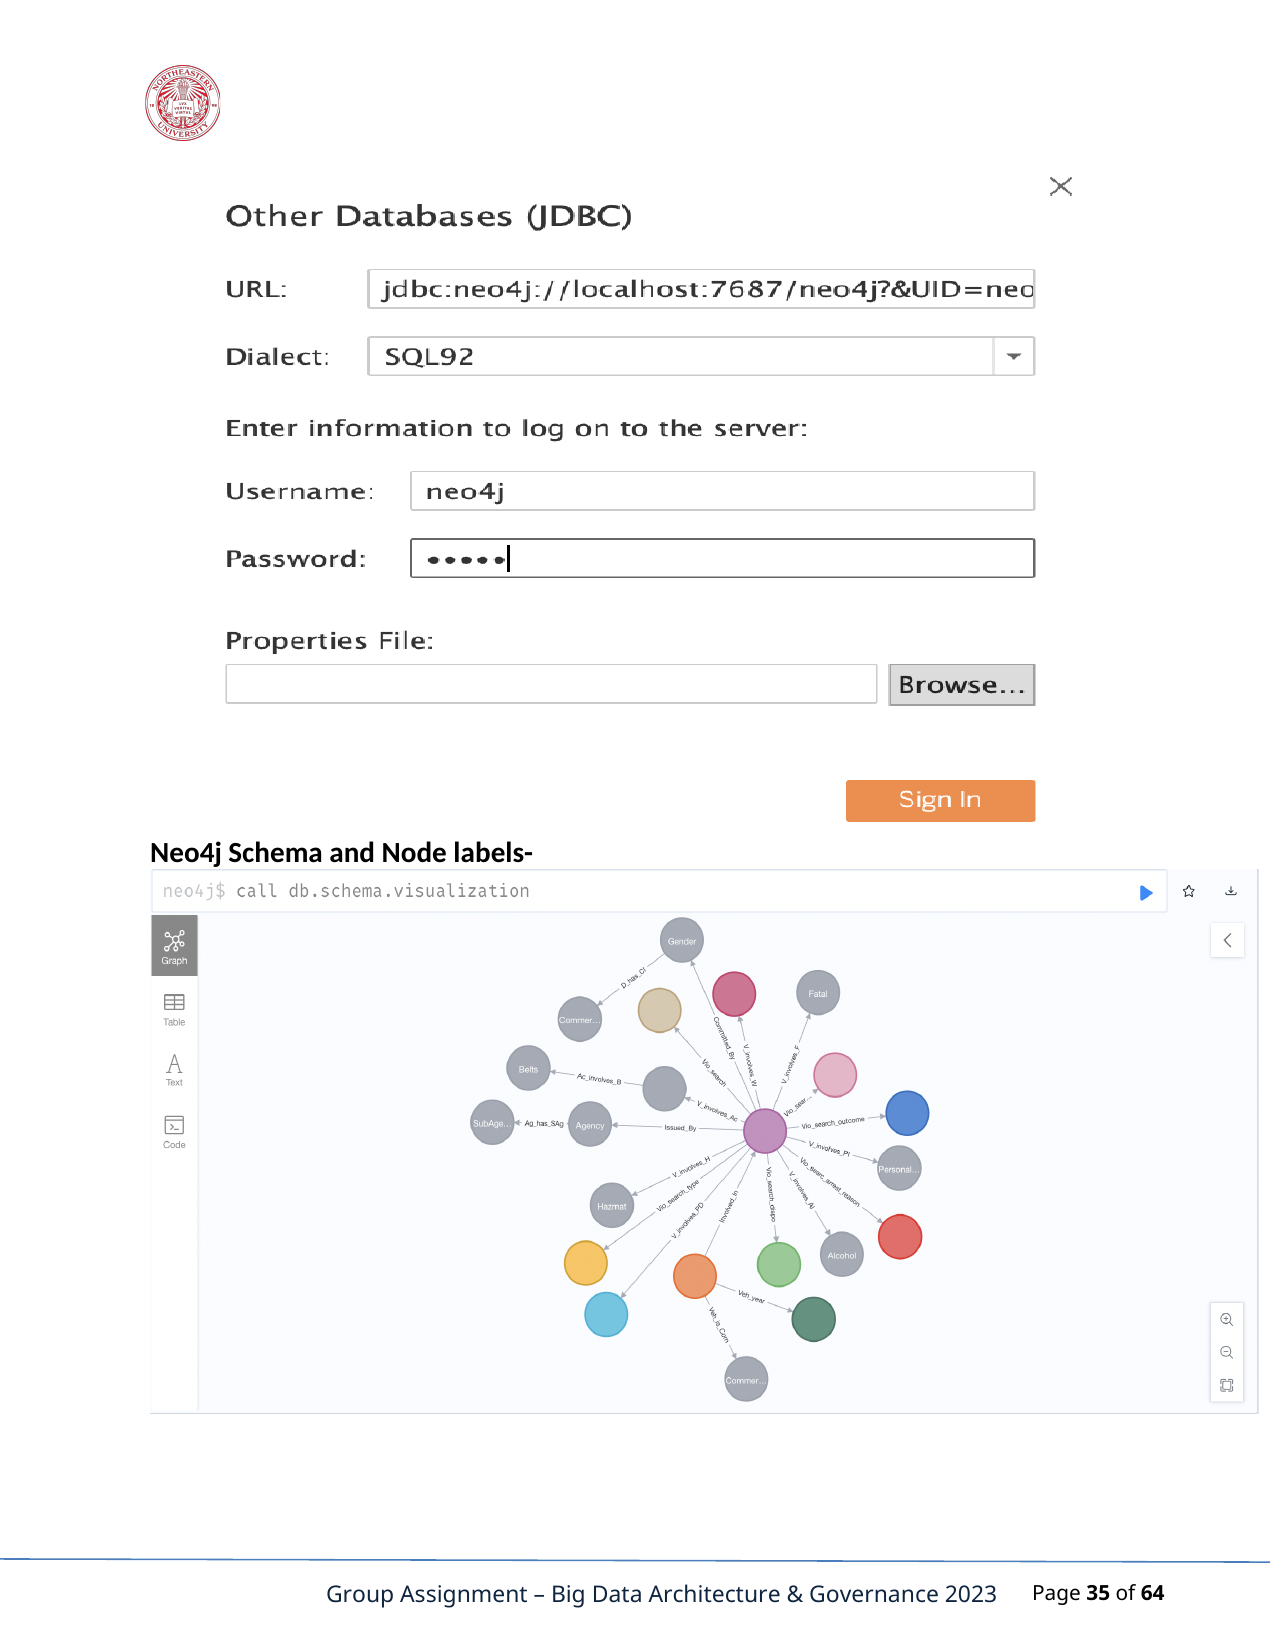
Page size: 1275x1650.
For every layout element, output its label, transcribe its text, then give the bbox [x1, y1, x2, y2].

text Neo4j Schema and Node labels- [150, 834, 1125, 869]
picture [150, 150, 1114, 834]
picture [145, 65, 221, 141]
picture [150, 869, 1259, 1414]
